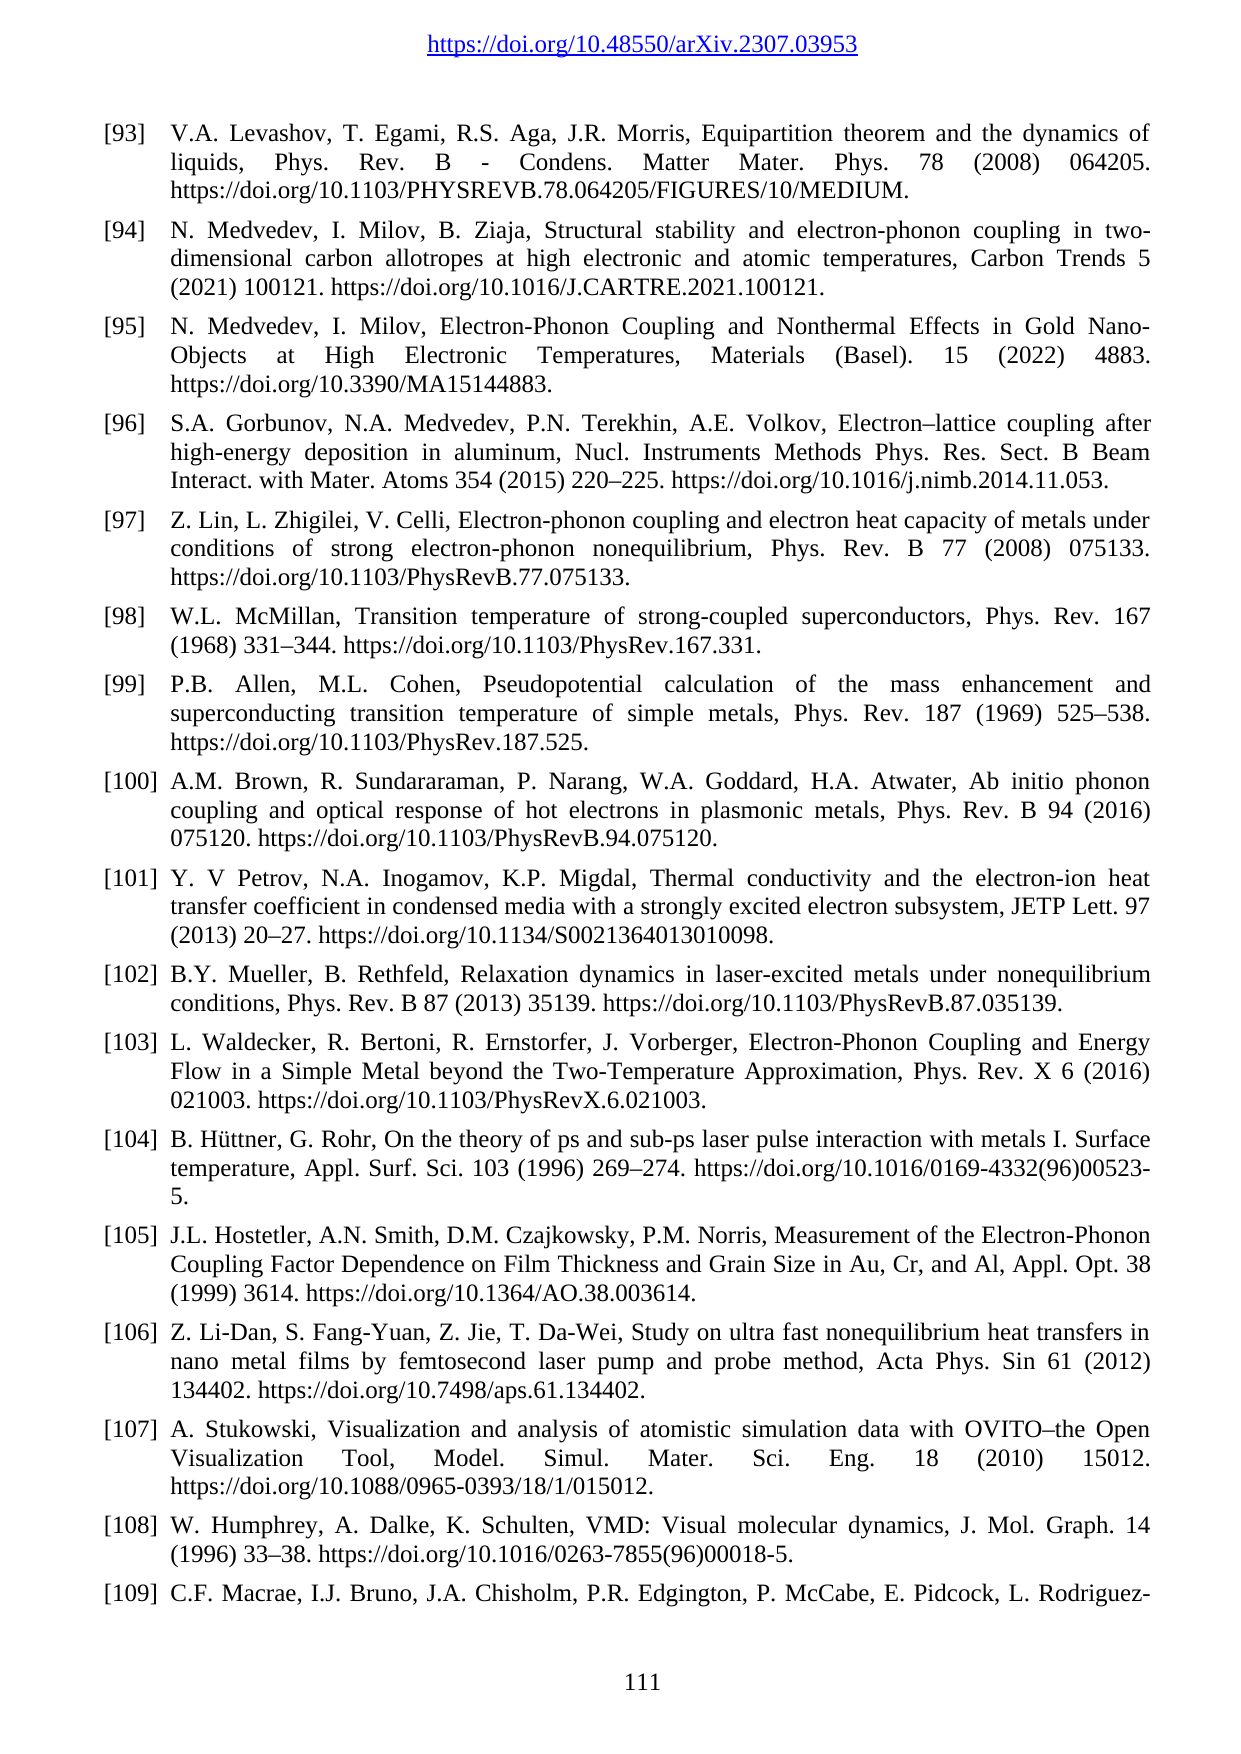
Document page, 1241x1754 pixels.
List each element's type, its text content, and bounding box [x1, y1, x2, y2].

text [104] B. Hüttner, G. Rohr, On the theory of ps and sub-ps laser pulse interaction with metals I. Surface temperature, Appl. Surf. Sci. 103 (1996) 269–274. https://doi.org/10.1016/0169-4332(96)00523-5. [103, 1124, 1152, 1210]
text [108] W. Humphrey, A. Dalke, K. Schulten, VMD: Visual molecular dynamics, J. Mol. Graph. 14 (1996) 33–38. https://doi.org/10.1016/0263-7855(96)00018-5. [103, 1511, 1152, 1568]
text [103] L. Waldecker, R. Bertoni, R. Ernstorfer, J. Vorberger, Electron-Phonon Coupling and Energy Flow in a Simple Metal beyond the Two-Temperature Approximation, Phys. Rev. X 6 (2016) 021003. https://doi.org/10.1103/PhysRevX.6.021003. [103, 1027, 1152, 1113]
text [95] N. Medvedev, I. Milov, Electron-Phonon Coupling and Nonthermal Effects in Gold Nano-Objects at High Electronic Temperatures, Materials (Basel). 15 (2022) 4883. https://doi.org/10.3390/MA15144883. [103, 311, 1152, 398]
text [99] P.B. Allen, M.L. Cohen, Pseudopotential calculation of the mass enhancement and superconducting transition temperature of simple metals, Phys. Rev. 187 (1969) 525–538. https://doi.org/10.1103/PhysRev.187.525. [103, 669, 1152, 756]
text [107] A. Stukowski, Visualization and analysis of atomistic simulation data with OVITO–the Open Visualization Tool, Model. Simul. Mater. Sci. Eng. 18 (2010) 15012. https://doi.org/10.1088/0965-0393/18/1/015012. [103, 1414, 1152, 1500]
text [103, 1578, 1152, 1607]
text [94] N. Medvedev, I. Milov, B. Ziaja, Structural stability and electron‐phonon coupling in two‐dimensional carbon allotropes at high electronic and atomic temperatures, Carbon Trends 5 (2021) 100121. https://doi.org/10.1016/J.CARTRE.2021.100121. [103, 215, 1152, 301]
text [101] Y. V Petrov, N.A. Inogamov, K.P. Migdal, Thermal conductivity and the electron-ion heat transfer coefficient in condensed media with a strongly excited electron subsystem, JETP Lett. 97 (2013) 20–27. https://doi.org/10.1134/S0021364013010098. [103, 863, 1152, 949]
text [105] J.L. Hostetler, A.N. Smith, D.M. Czajkowsky, P.M. Norris, Measurement of the Electron-Phonon Coupling Factor Dependence on Film Thickness and Grain Size in Au, Cr, and Al, Appl. Opt. 38 (1999) 3614. https://doi.org/10.1364/AO.38.003614. [103, 1221, 1152, 1307]
text [93] V.A. Levashov, T. Egami, R.S. Aga, J.R. Morris, Equipartition theorem and the dynamics of liquids, Phys. Rev. B - Condens. Matter Mater. Phys. 78 (2008) 064205. https://doi.org/10.1103/PHYSREVB.78.064205/FIGURES/10/MEDIUM. [103, 118, 1152, 204]
text [97] Z. Lin, L. Zhigilei, V. Celli, Electron-phonon coupling and electron heat capacity of metals under conditions of strong electron-phonon nonequilibrium, Phys. Rev. B 77 (2008) 075133. https://doi.org/10.1103/PhysRevB.77.075133. [103, 505, 1152, 591]
text [102] B.Y. Mueller, B. Rethfeld, Relaxation dynamics in laser-excited metals under nonequilibrium conditions, Phys. Rev. B 87 (2013) 35139. https://doi.org/10.1103/PhysRevB.87.035139. [103, 959, 1152, 1017]
text [98] W.L. McMillan, Transition temperature of strong-coupled superconductors, Phys. Rev. 167 (1968) 331–344. https://doi.org/10.1103/PhysRev.167.331. [103, 601, 1152, 659]
text [96] S.A. Gorbunov, N.A. Medvedev, P.N. Terekhin, A.E. Volkov, Electron–lattice coupling after high-energy deposition in aluminum, Nucl. Instruments Methods Phys. Res. Sect. B Beam Interact. with Mater. Atoms 354 (2015) 220–225. https://doi.org/10.1016/j.nimb.2014.11.053. [103, 408, 1152, 494]
text [106] Z. Li-Dan, S. Fang-Yuan, Z. Jie, T. Da-Wei, Study on ultra fast nonequilibrium heat transfers in nano metal films by femtosecond laser pump and probe method, Acta Phys. Sin 61 (2012) 134402. https://doi.org/10.7498/aps.61.134402. [103, 1317, 1152, 1403]
text [100] A.M. Brown, R. Sundararaman, P. Narang, W.A. Goddard, H.A. Atwater, Ab initio phonon coupling and optical response of hot electrons in plasmonic metals, Phys. Rev. B 94 (2016) 075120. https://doi.org/10.1103/PhysRevB.94.075120. [103, 766, 1152, 852]
